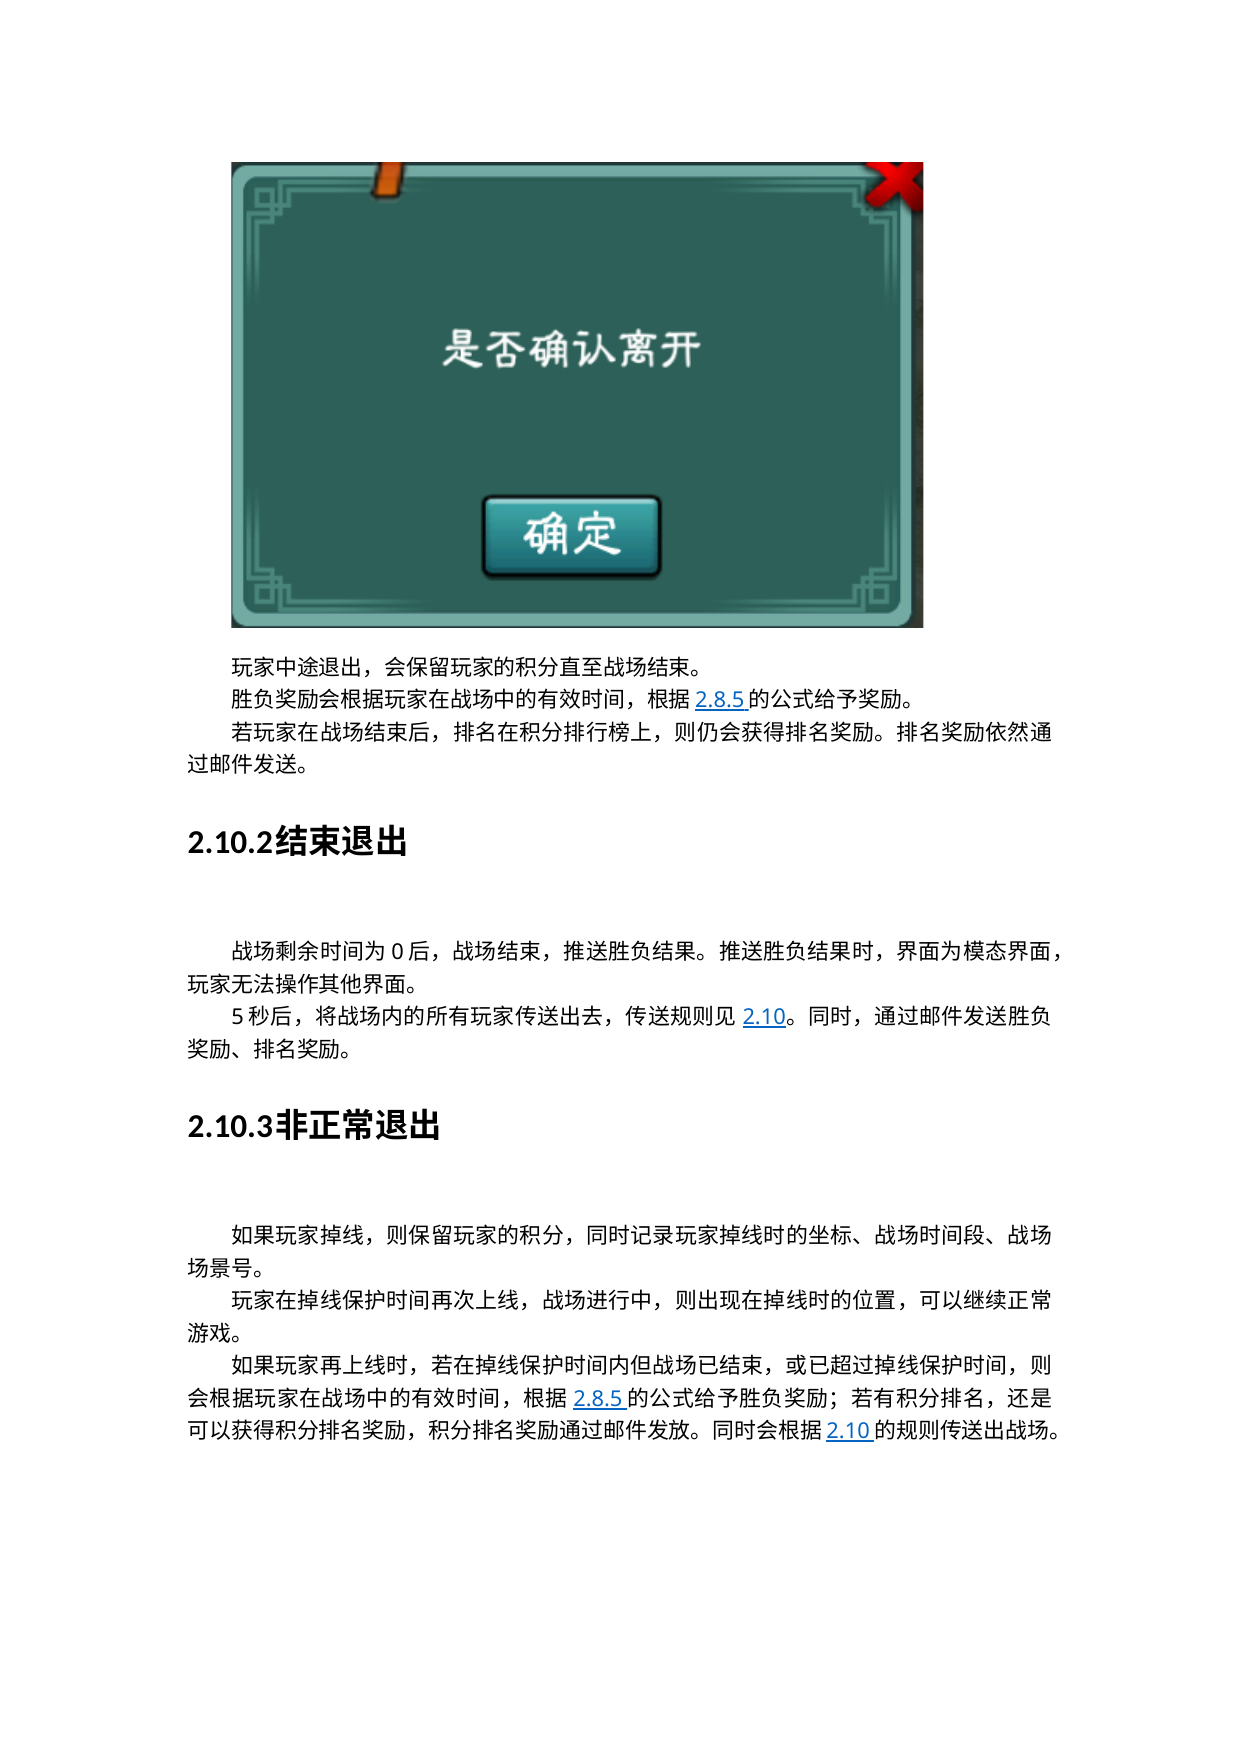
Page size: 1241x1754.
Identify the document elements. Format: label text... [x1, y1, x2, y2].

text 5秒后，将战场内的所有玩家传送出去，传送规则见2.10。同时，通过邮件发送胜负奖励、排名奖励。 [187, 999, 1053, 1064]
text 胜负奖励会根据玩家在战场中的有效时间，根据2.8.5的公式给予奖励。 [187, 682, 1053, 714]
picture [231, 162, 924, 628]
subtitle 非正常退出 [187, 1091, 1053, 1156]
text 若玩家在战场结束后，排名在积分排行榜上，则仍会获得排名奖励。排名奖励依然通过邮件发送。 [187, 714, 1053, 779]
text 玩家中途退出，会保留玩家的积分直至战场结束。 [187, 649, 1053, 682]
text 玩家在掉线保护时间再次上线，战场进行中，则出现在掉线时的位置，可以继续正常游戏。 [187, 1283, 1053, 1348]
subtitle 结束退出 [187, 807, 1053, 872]
text 如果玩家再上线时，若在掉线保护时间内但战场已结束，或已超过掉线保护时间，则会根据玩家在战场中的有效时间，根据2.8.5的公式给予胜负奖励；若有积分排名，还是可以获得积分排名奖励，积分排名奖励通过邮件发放。同时会根据2.10的规则传送出战场。 [187, 1348, 1053, 1446]
text 战场剩余时间为0后，战场结束，推送胜负结果。推送胜负结果时，界面为模态界面，玩家无法操作其他界面。 [187, 934, 1053, 999]
text 如果玩家掉线，则保留玩家的积分，同时记录玩家掉线时的坐标、战场时间段、战场场景号。 [187, 1218, 1053, 1283]
